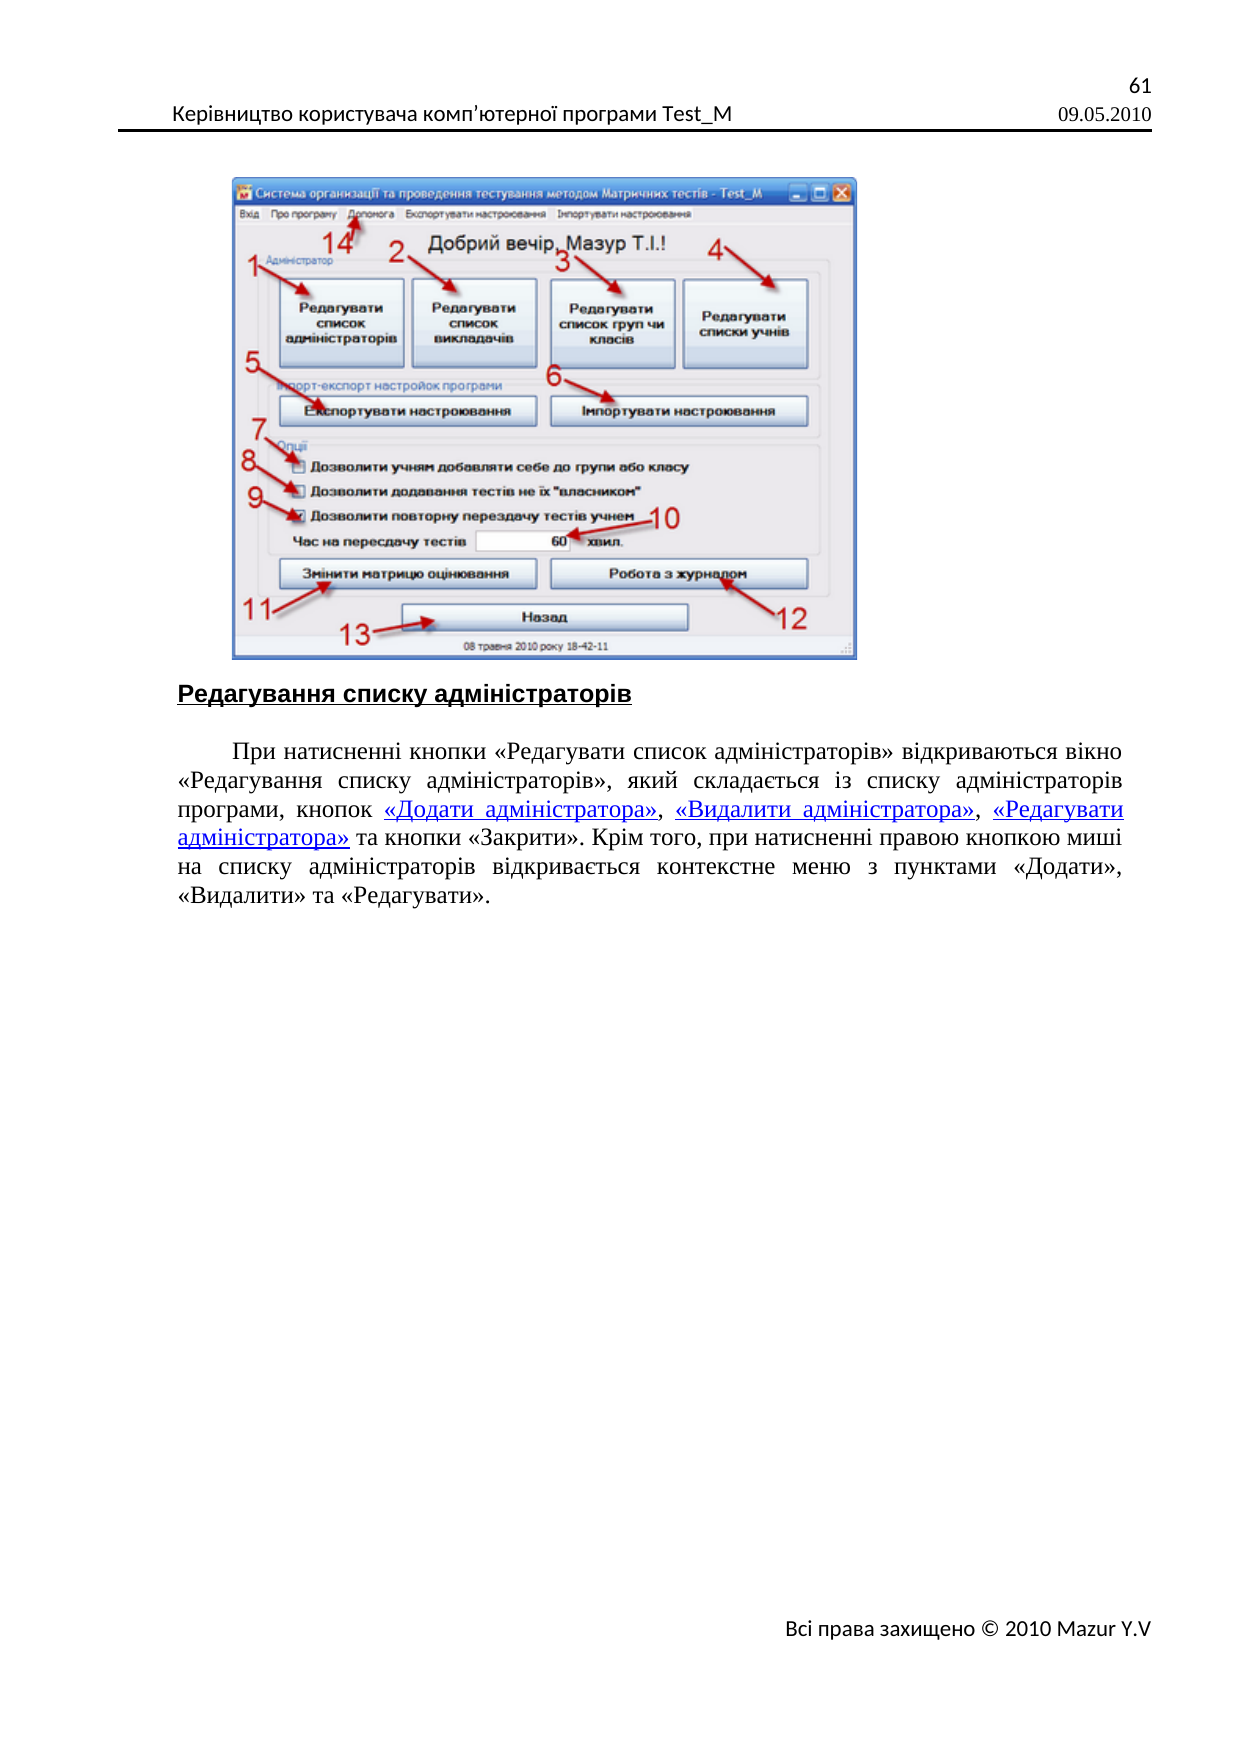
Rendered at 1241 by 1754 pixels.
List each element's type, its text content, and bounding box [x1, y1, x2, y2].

text При натисненні кнопки «Редагувати список адміністраторів» відкриваються вікно «Редагування списку адміністраторів», який складається із списку адміністраторів програми, кнопок «Додати адміністратора», «Видалити адміністратора», «Редагувати адміністратора» та кнопки «Закрити». Крім того, при натисненні правою кнопкою миші на списку адміністраторів відкривається контекстне меню з пунктами «Додати», «Видалити» та «Редагувати». [177, 736, 1123, 909]
picture [231, 177, 858, 660]
subtitle Редагування списку адміністраторів [177, 679, 1152, 707]
